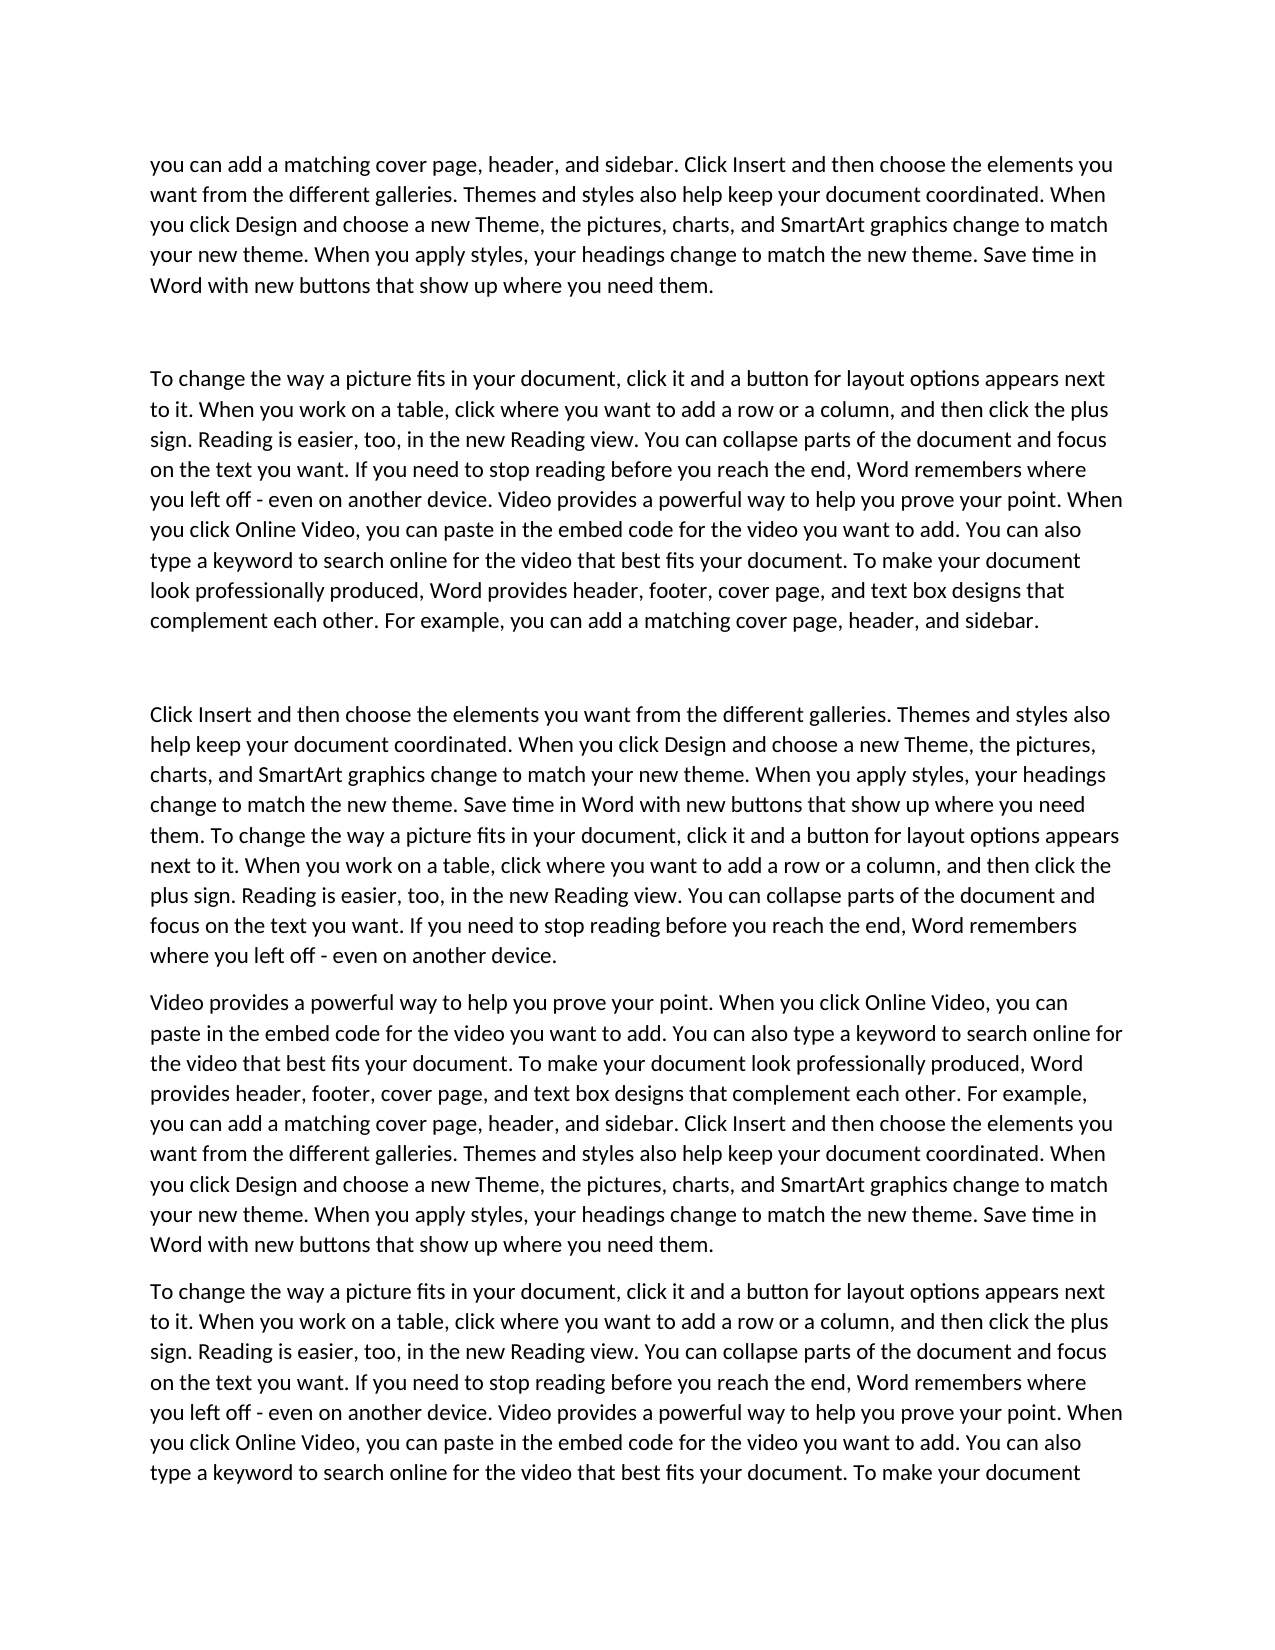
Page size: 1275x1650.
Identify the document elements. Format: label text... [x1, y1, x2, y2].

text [150, 150, 1125, 299]
text Click Insert and then choose the elements you want from the different galleries. Themes and styles also help keep your document coordinated. When you click Design and choose a new Theme, the pictures, charts, and SmartArt graphics change to match your new theme. When you apply styles, your headings change to match the new theme. Save time in Word with new buttons that show up where you need them. To change the way a picture fits in your document, click it and a button for layout options appears next to it. When you work on a table, click where you want to add a row or a column, and then click the plus sign. Reading is easier, too, in the new Reading view. You can collapse parts of the document and focus on the text you want. If you need to stop reading before you reach the end, Word remembers where you left off - even on another device. [150, 700, 1125, 970]
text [150, 1277, 1125, 1486]
